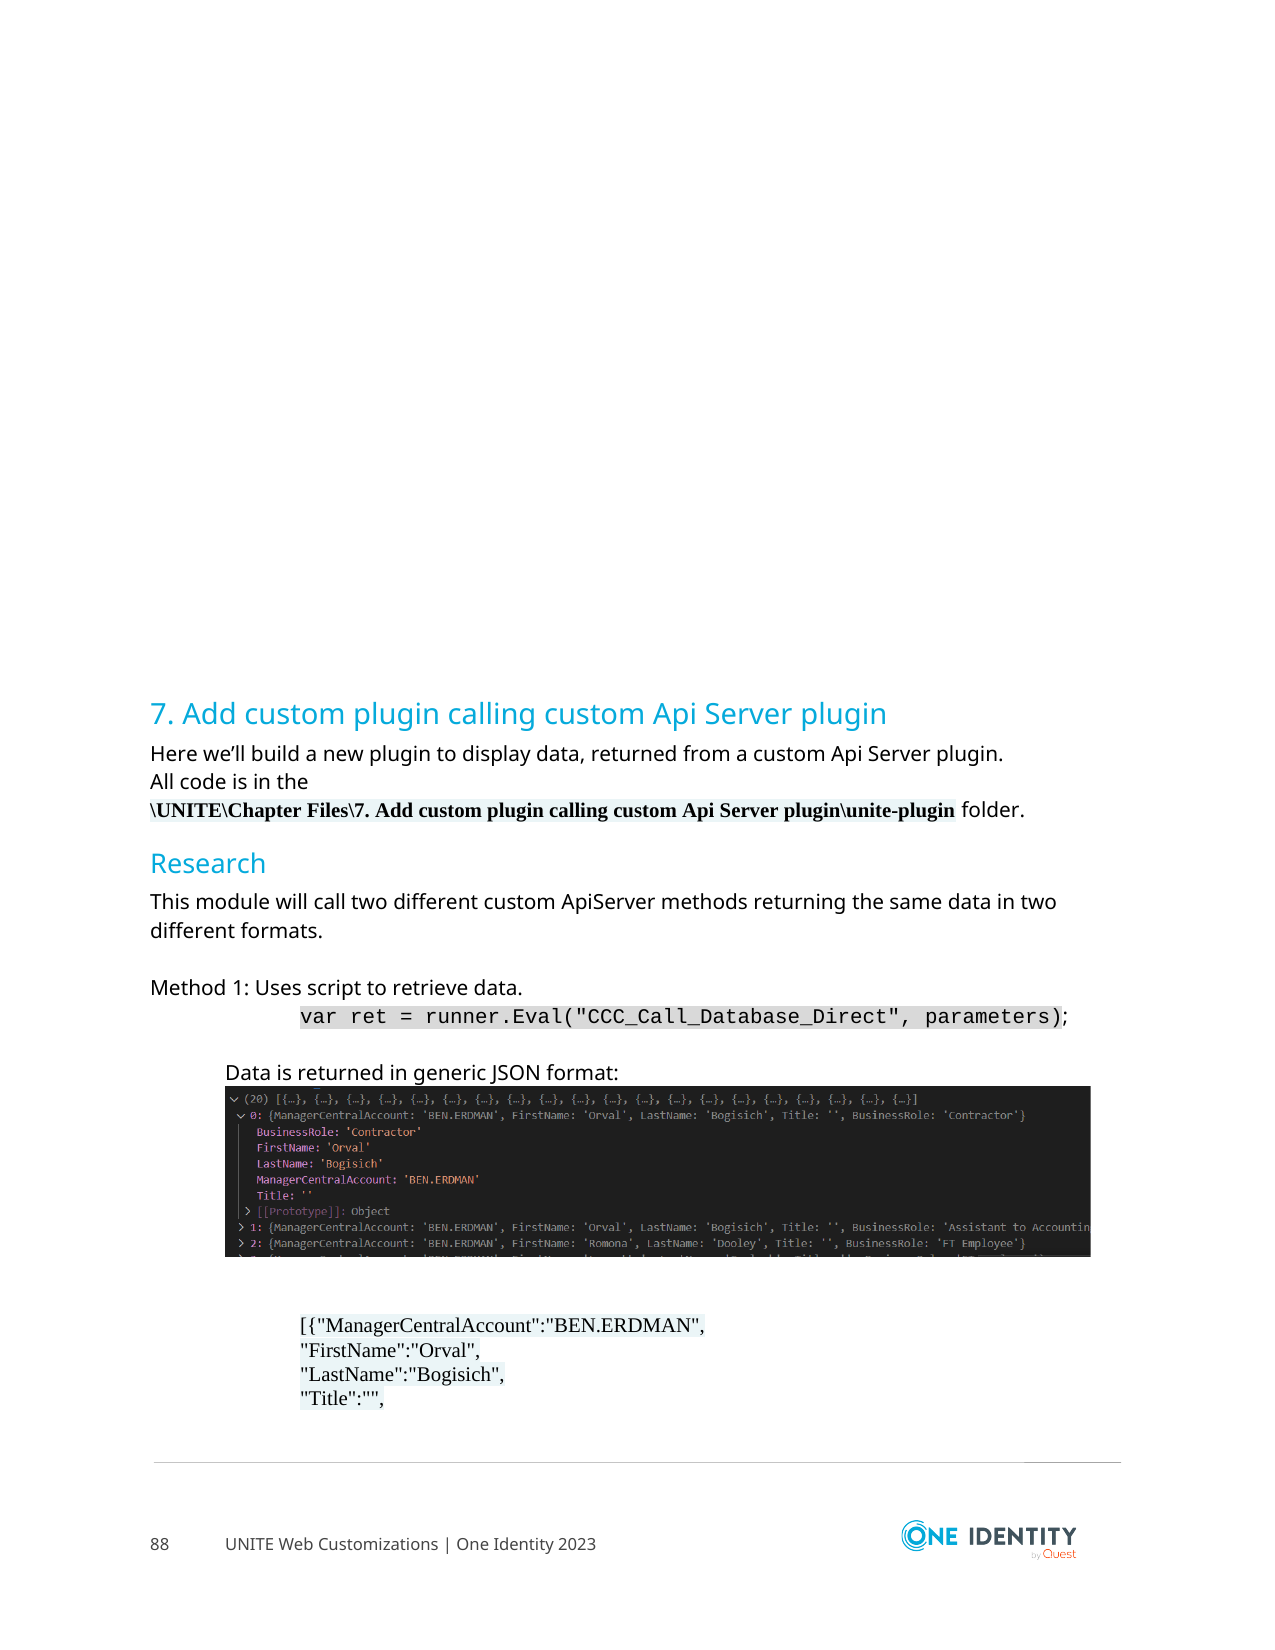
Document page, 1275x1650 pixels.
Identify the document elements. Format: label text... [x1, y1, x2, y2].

text This module will call two different custom ApiServer methods returning the same data in two different formats. [150, 887, 1125, 944]
text Here we’ll build a new plugin to display data, returned from a custom Api Server plugin. [150, 739, 1125, 767]
picture [901, 1520, 1077, 1560]
picture [901, 1520, 910, 1529]
subtitle Research [150, 845, 1125, 882]
text var ret = runner.Eval("CCC_Call_Database_Direct", parameters); [150, 1001, 1125, 1029]
picture [912, 1531, 921, 1541]
text Method 1: Uses script to retrieve data. [150, 973, 1125, 1001]
picture [225, 1086, 1091, 1257]
subtitle 7. Add custom plugin calling custom Api Server plugin [150, 693, 1125, 733]
text All code is in the [150, 767, 1125, 796]
picture [905, 1522, 918, 1531]
text Data is returned in generic JSON format: [150, 1058, 1125, 1086]
text \UNITE\Chapter Files\7. Add custom plugin calling custom Api Server plugin\unite-plugin folder. [150, 796, 1125, 824]
